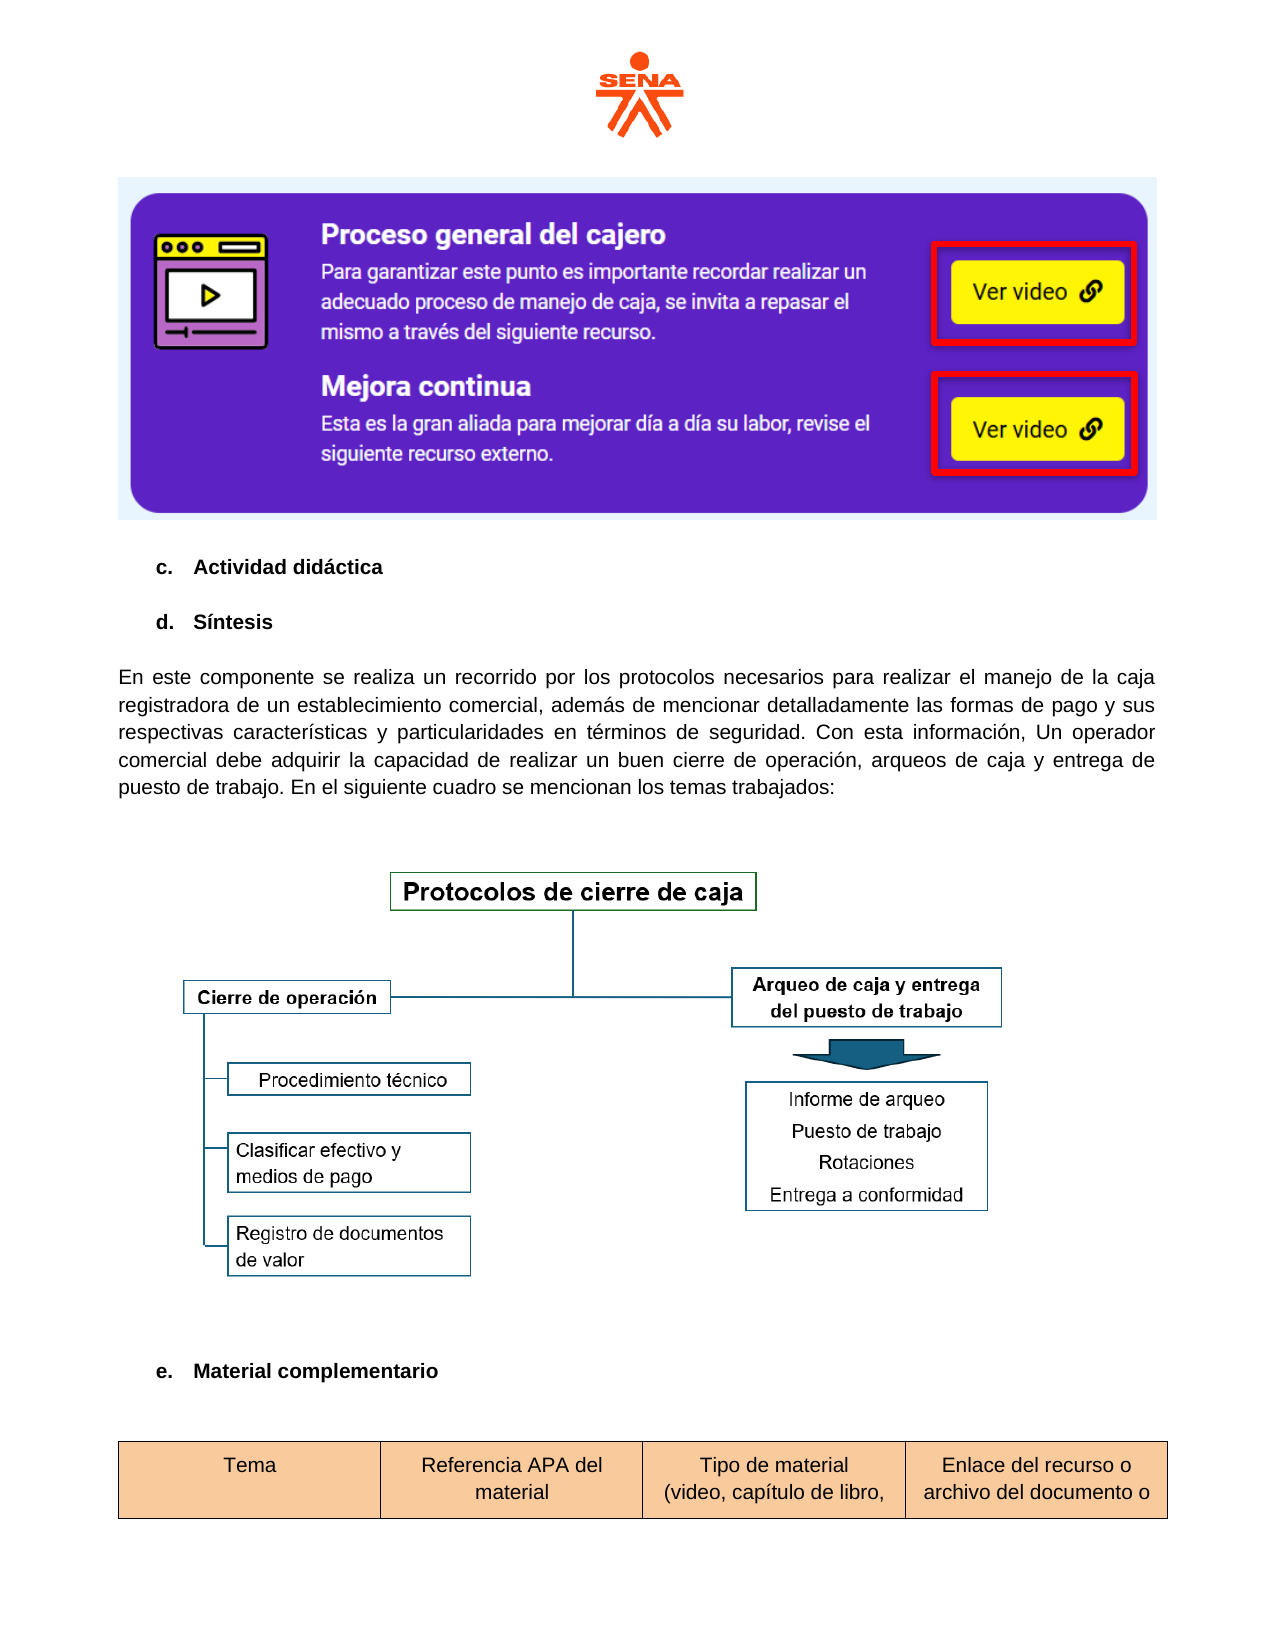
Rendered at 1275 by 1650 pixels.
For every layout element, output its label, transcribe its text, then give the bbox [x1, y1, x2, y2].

table_header Referencia APA del material [381, 1442, 642, 1518]
table_header Tipo de material (video, capítulo de libro, artículo, otro) [643, 1442, 905, 1518]
list Actividad didáctica [156, 555, 1157, 579]
text En este componente se realiza un recorrido por los protocolos necesarios para realizar el manejo de la caja registradora de un establecimiento comercial, además de mencionar detalladamente las formas de pago y sus respectivas características y particularidades en términos de seguridad. Con esta información, Un operador comercial debe adquirir la capacidad de realizar un buen cierre de operación, arqueos de caja y entrega de puesto de trabajo. En el siguiente cuadro se mencionan los temas trabajados: [118, 665, 1157, 799]
list Material complementario [156, 1358, 1157, 1382]
picture [123, 830, 1063, 1328]
table_header Tema [119, 1442, 380, 1518]
picture [585, 48, 690, 142]
list Síntesis [156, 610, 1157, 634]
picture [118, 177, 1157, 520]
table_header Enlace del recurso o archivo del documento o material [906, 1442, 1167, 1518]
